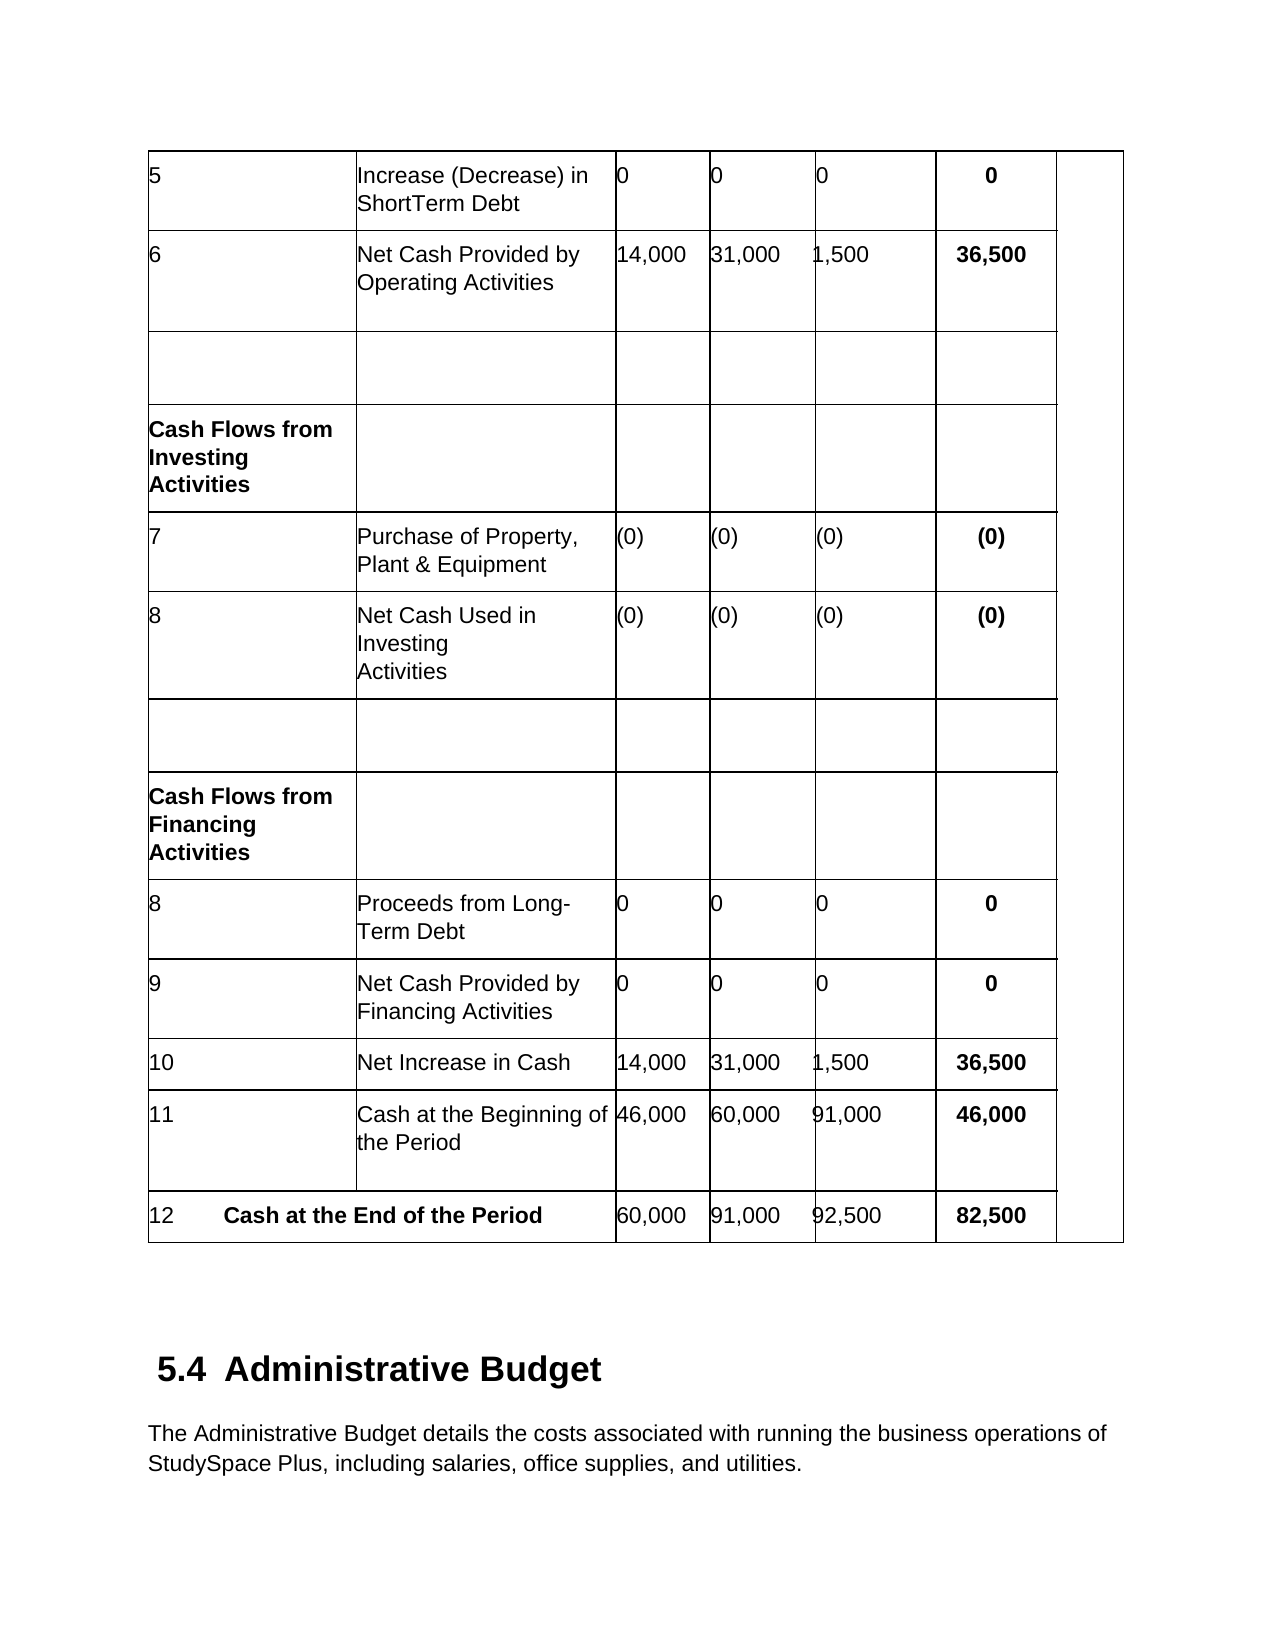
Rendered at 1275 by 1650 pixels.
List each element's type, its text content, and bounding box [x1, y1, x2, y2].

table_cell [357, 332, 615, 404]
text The Administrative Budget details the costs associated with running the business operations of StudySpace Plus, including salaries, office supplies, and utilities. [148, 1420, 1125, 1477]
table_cell 36,500 [937, 231, 1056, 331]
table_cell (0) [816, 513, 935, 591]
table_cell 0 [711, 960, 815, 1037]
table_cell 0 [617, 152, 709, 229]
table_cell (0) [711, 513, 815, 591]
table_cell 0 [816, 152, 935, 229]
table_cell [357, 405, 615, 511]
table_cell 46,000 [937, 1091, 1056, 1190]
table_cell [816, 332, 935, 404]
table_cell [617, 332, 709, 404]
subtitle 5.4 Administrative Budget [148, 1348, 1125, 1389]
table_cell Cash Flows from Investing Activities [149, 405, 356, 511]
table_cell 0 [617, 880, 709, 958]
table_cell 0 [816, 880, 935, 958]
table_cell 8 [149, 592, 356, 698]
table_cell 5 [149, 152, 356, 229]
table_cell 7 [149, 513, 356, 591]
table_cell (0) [937, 592, 1056, 698]
table_cell Increase (Decrease) in ShortTerm Debt [357, 152, 615, 229]
table_cell [937, 773, 1056, 878]
table_cell [617, 700, 709, 771]
table_cell 91,000 [816, 1091, 935, 1190]
table_cell Net Cash Used in Investing Activities [357, 592, 615, 698]
table_cell 1,500 [816, 1039, 935, 1089]
table_cell 91,000 [711, 1192, 815, 1242]
table_cell (0) [617, 592, 709, 698]
table_cell [711, 700, 815, 771]
table_cell [816, 700, 935, 771]
table_cell 31,000 [711, 1039, 815, 1089]
table_cell [149, 700, 356, 771]
table_cell 92,500 [816, 1192, 935, 1242]
table_cell 60,000 [617, 1192, 709, 1242]
table_cell [937, 332, 1056, 404]
table_cell 46,000 [617, 1091, 709, 1190]
table_cell [816, 773, 935, 878]
table_cell (0) [816, 592, 935, 698]
table_cell [937, 405, 1056, 511]
table_cell Proceeds from Long-Term Debt [357, 880, 615, 958]
table_cell 9 [149, 960, 356, 1037]
table_cell 0 [617, 960, 709, 1037]
table_cell Cash at the Beginning of the Period [357, 1091, 615, 1190]
table_cell 14,000 [617, 231, 709, 331]
table_cell 10 [149, 1039, 356, 1089]
table_cell 36,500 [937, 1039, 1056, 1089]
table_cell [711, 332, 815, 404]
table_cell 0 [937, 880, 1056, 958]
table_cell [149, 332, 356, 404]
table_cell (0) [617, 513, 709, 591]
table_cell 14,000 [617, 1039, 709, 1089]
table_cell Cash Flows from Financing Activities [149, 773, 356, 878]
table_cell Net Cash Provided by Operating Activities [357, 231, 615, 331]
table_cell (0) [711, 592, 815, 698]
table_cell 0 [937, 960, 1056, 1037]
table_cell 82,500 [937, 1192, 1056, 1242]
table_cell [937, 700, 1056, 771]
table_cell 11 [149, 1091, 356, 1190]
table_cell 6 [149, 231, 356, 331]
table_cell Net Cash Provided by Financing Activities [357, 960, 615, 1037]
table_cell Net Increase in Cash [357, 1039, 615, 1089]
table_cell 1,500 [816, 231, 935, 331]
table_cell [357, 773, 615, 878]
table_cell [711, 405, 815, 511]
table_cell 0 [711, 880, 815, 958]
table_cell 0 [711, 152, 815, 229]
table_cell Purchase of Property, Plant & Equipment [357, 513, 615, 591]
table_cell [617, 773, 709, 878]
table_cell 60,000 [711, 1091, 815, 1190]
table_cell 8 [149, 880, 356, 958]
table_cell [816, 405, 935, 511]
table_cell 0 [816, 960, 935, 1037]
table_cell [711, 773, 815, 878]
table_cell 0 [937, 152, 1056, 229]
table_cell [617, 405, 709, 511]
table_cell (0) [937, 513, 1056, 591]
table_cell [357, 700, 615, 771]
table_cell 12 Cash at the End of the Period [149, 1192, 615, 1242]
table_cell 31,000 [711, 231, 815, 331]
